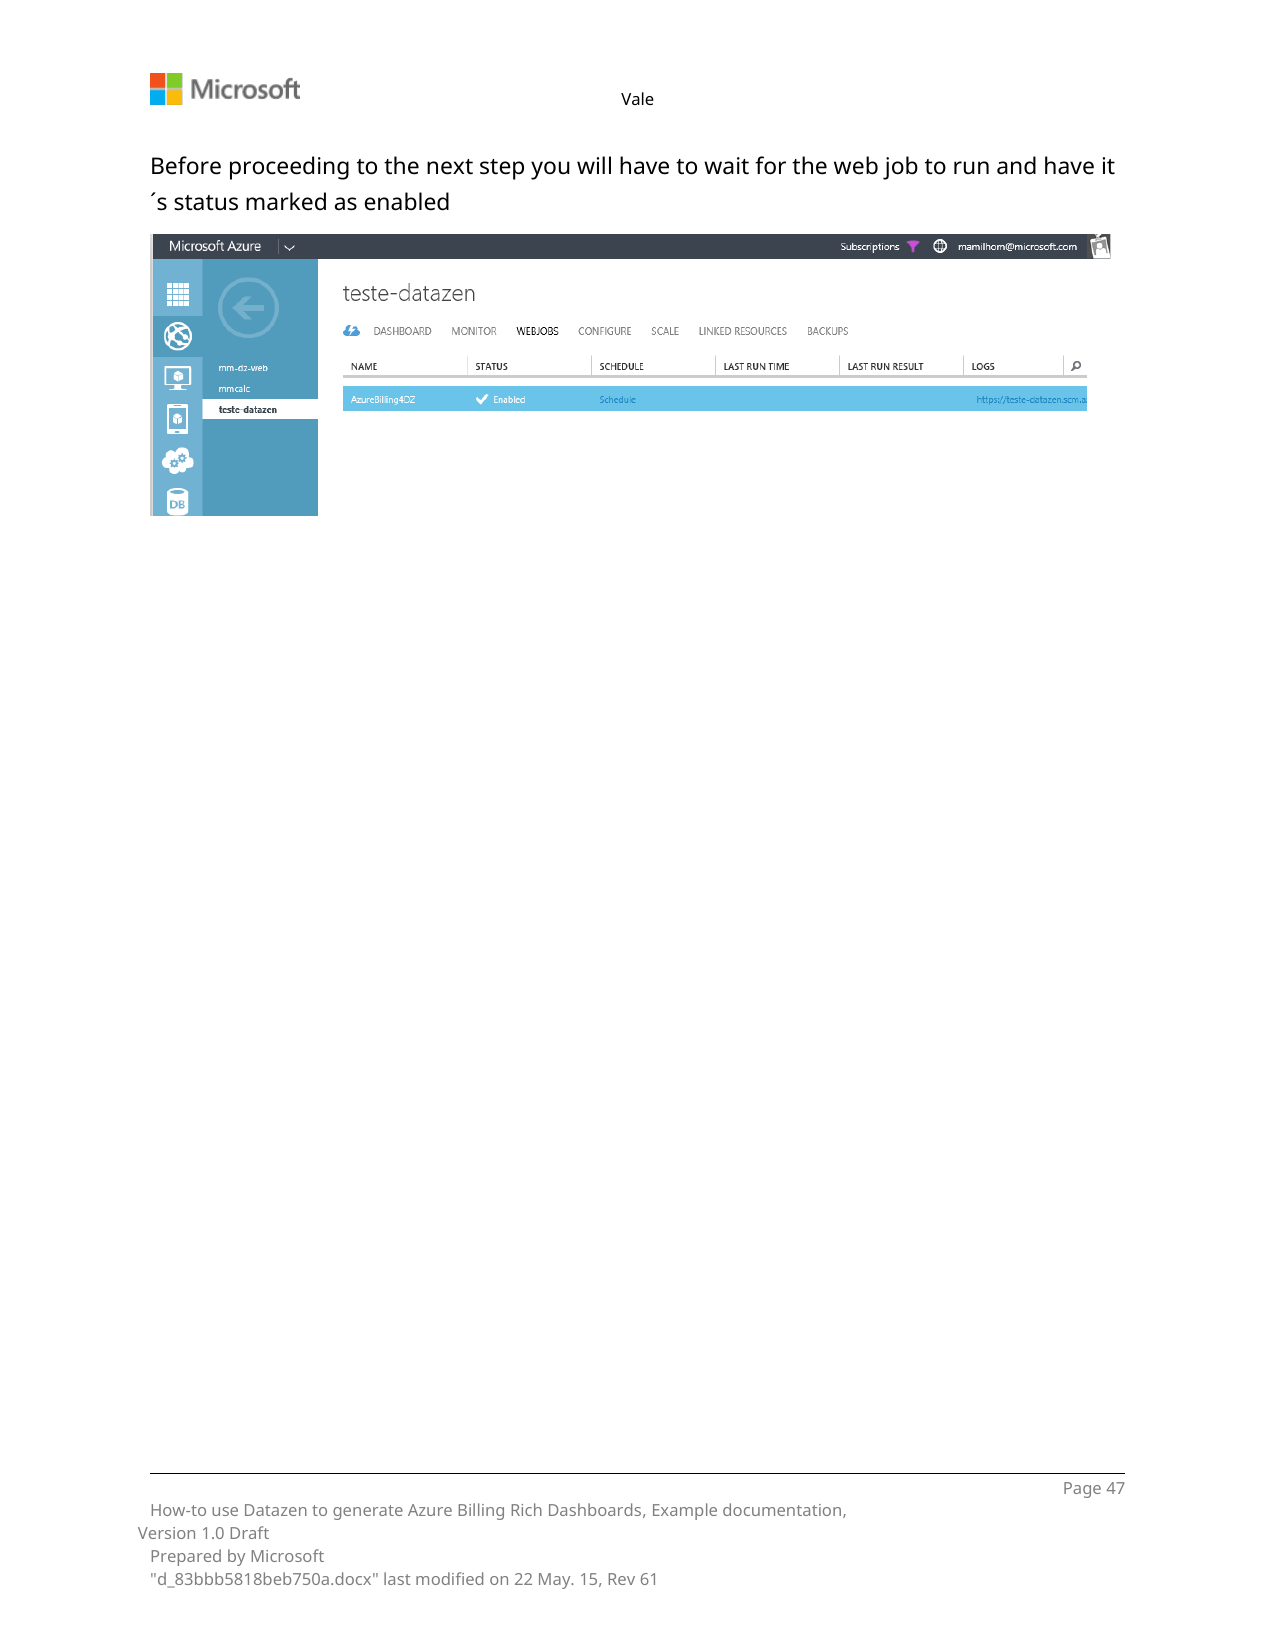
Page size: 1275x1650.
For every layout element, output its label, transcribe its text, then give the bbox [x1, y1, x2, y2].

picture [150, 234, 1111, 516]
picture [150, 73, 300, 106]
text Before proceeding to the next step you will have to wait for the web job to run and have it´s status marked as enabled [150, 150, 1125, 217]
